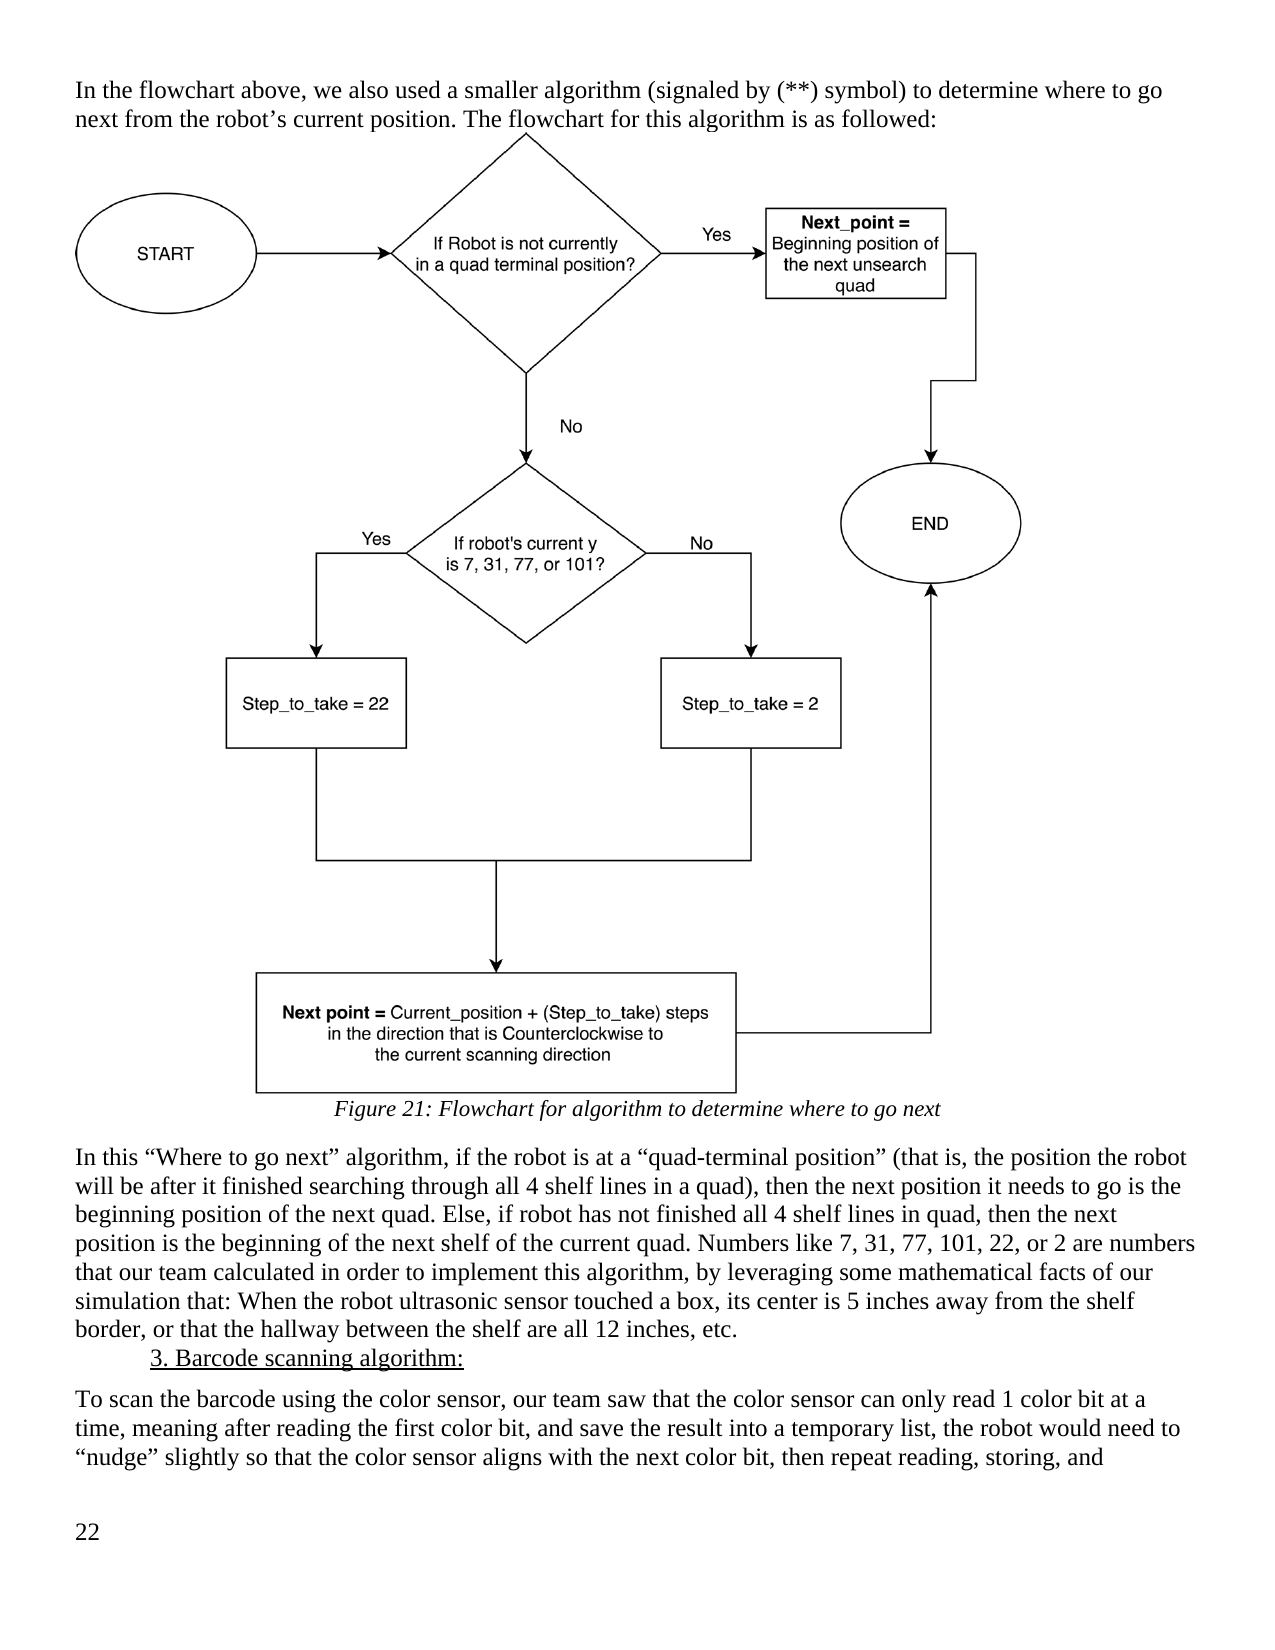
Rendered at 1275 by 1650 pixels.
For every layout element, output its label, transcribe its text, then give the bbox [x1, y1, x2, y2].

picture [75, 132, 1023, 1095]
text In this “Where to go next” algorithm, if the robot is at a “quad-terminal position” (that is, the position the robot will be after it finished searching through all 4 shelf lines in a quad), then the next position it needs to go is the beginning position of the next quad. Else, if robot has not finished all 4 shelf lines in quad, then the next position is the beginning of the next shelf of the current quad. Numbers like 7, 31, 77, 101, 22, or 2 are numbers that our team calculated in order to implement this algorithm, by leveraging some mathematical facts of our simulation that: When the robot ultrasonic sensor touched a box, its center is 5 inches away from the shelf border, or that the hallway between the shelf are all 12 inches, etc. [75, 1142, 1200, 1343]
subtitle 3. Barcode scanning algorithm: [75, 1343, 1200, 1372]
text Figure 21: Flowchart for algorithm to determine where to go next [75, 1095, 1200, 1121]
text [75, 1384, 1200, 1471]
text In the flowchart above, we also used a smaller algorithm (signaled by (**) symbol) to determine where to go next from the robot’s current position. The flowchart for this algorithm is as followed: [75, 75, 1200, 132]
